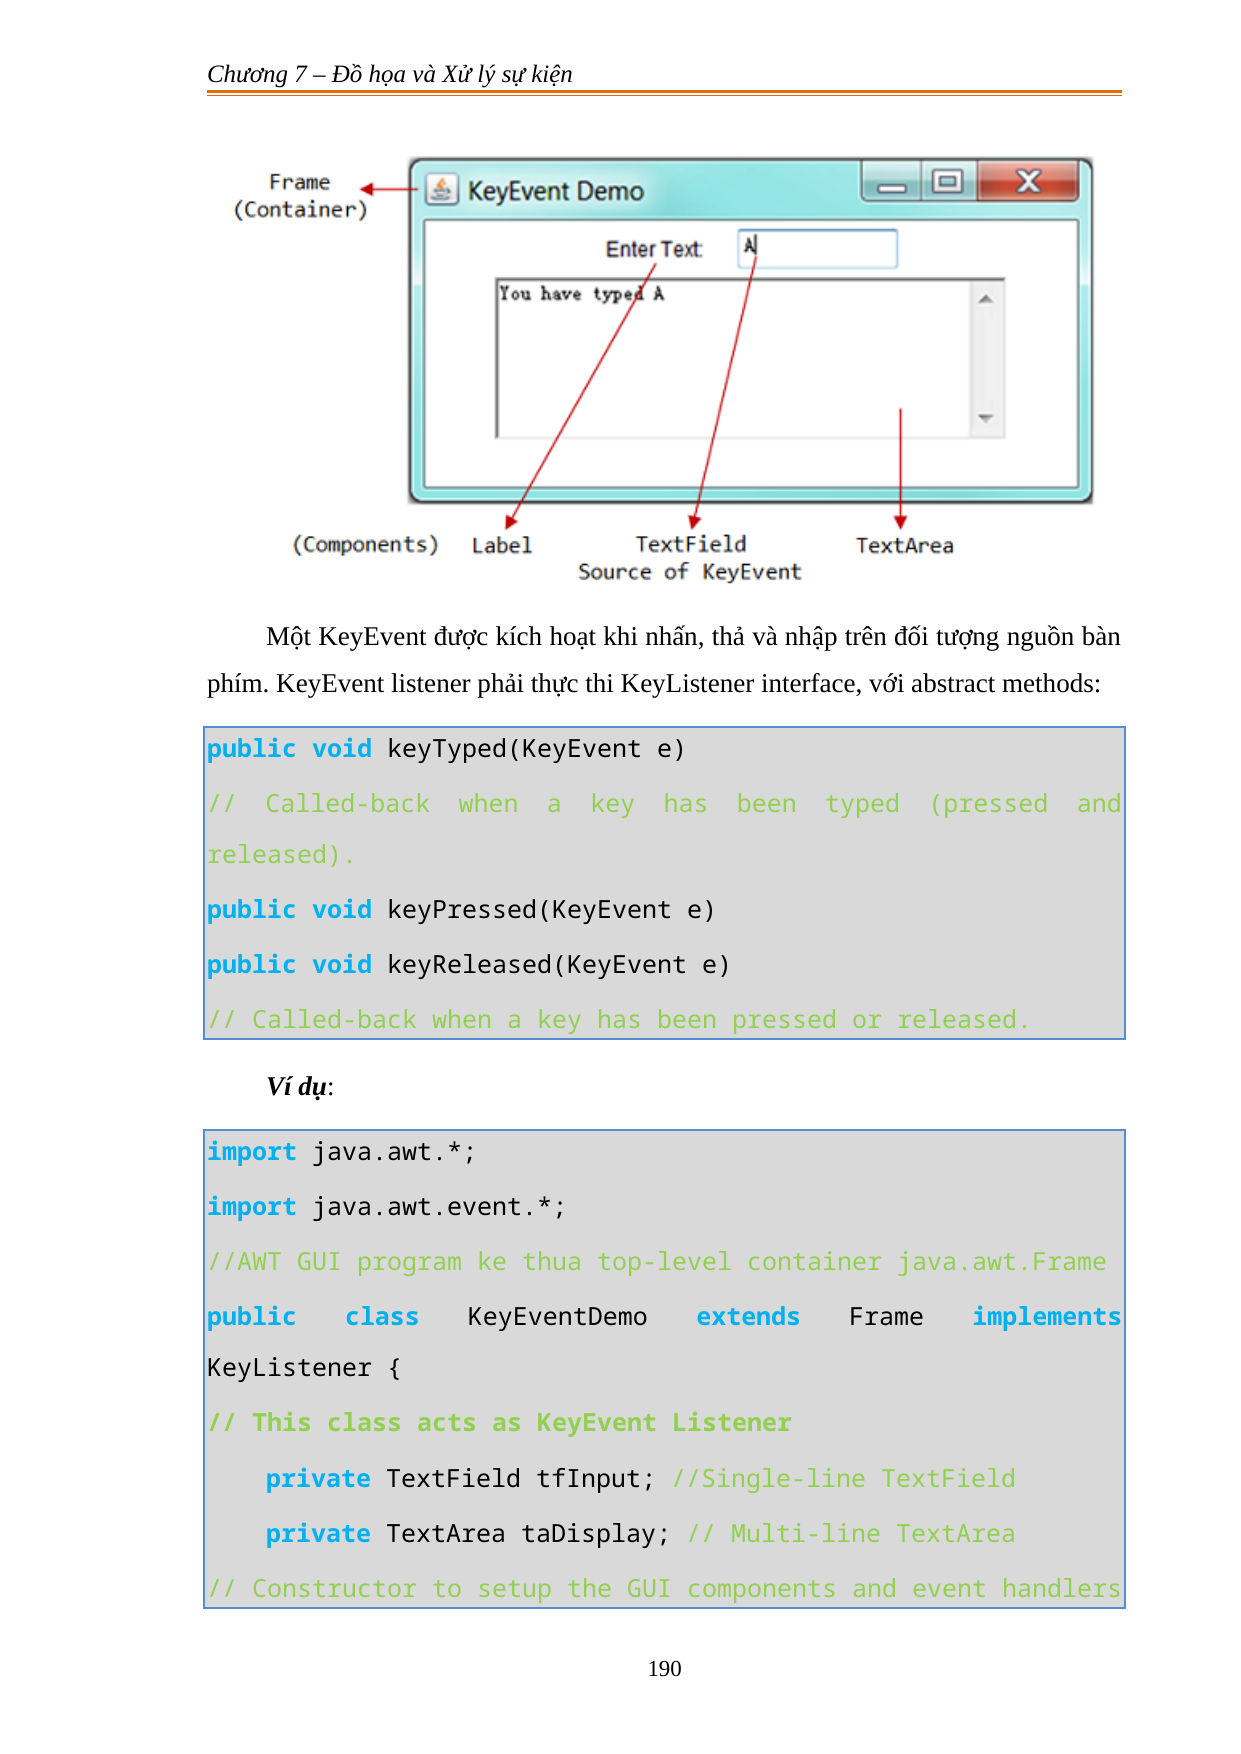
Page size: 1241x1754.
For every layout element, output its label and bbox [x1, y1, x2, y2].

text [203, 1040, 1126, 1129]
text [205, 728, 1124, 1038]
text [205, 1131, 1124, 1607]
picture [220, 147, 1109, 593]
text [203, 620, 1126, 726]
